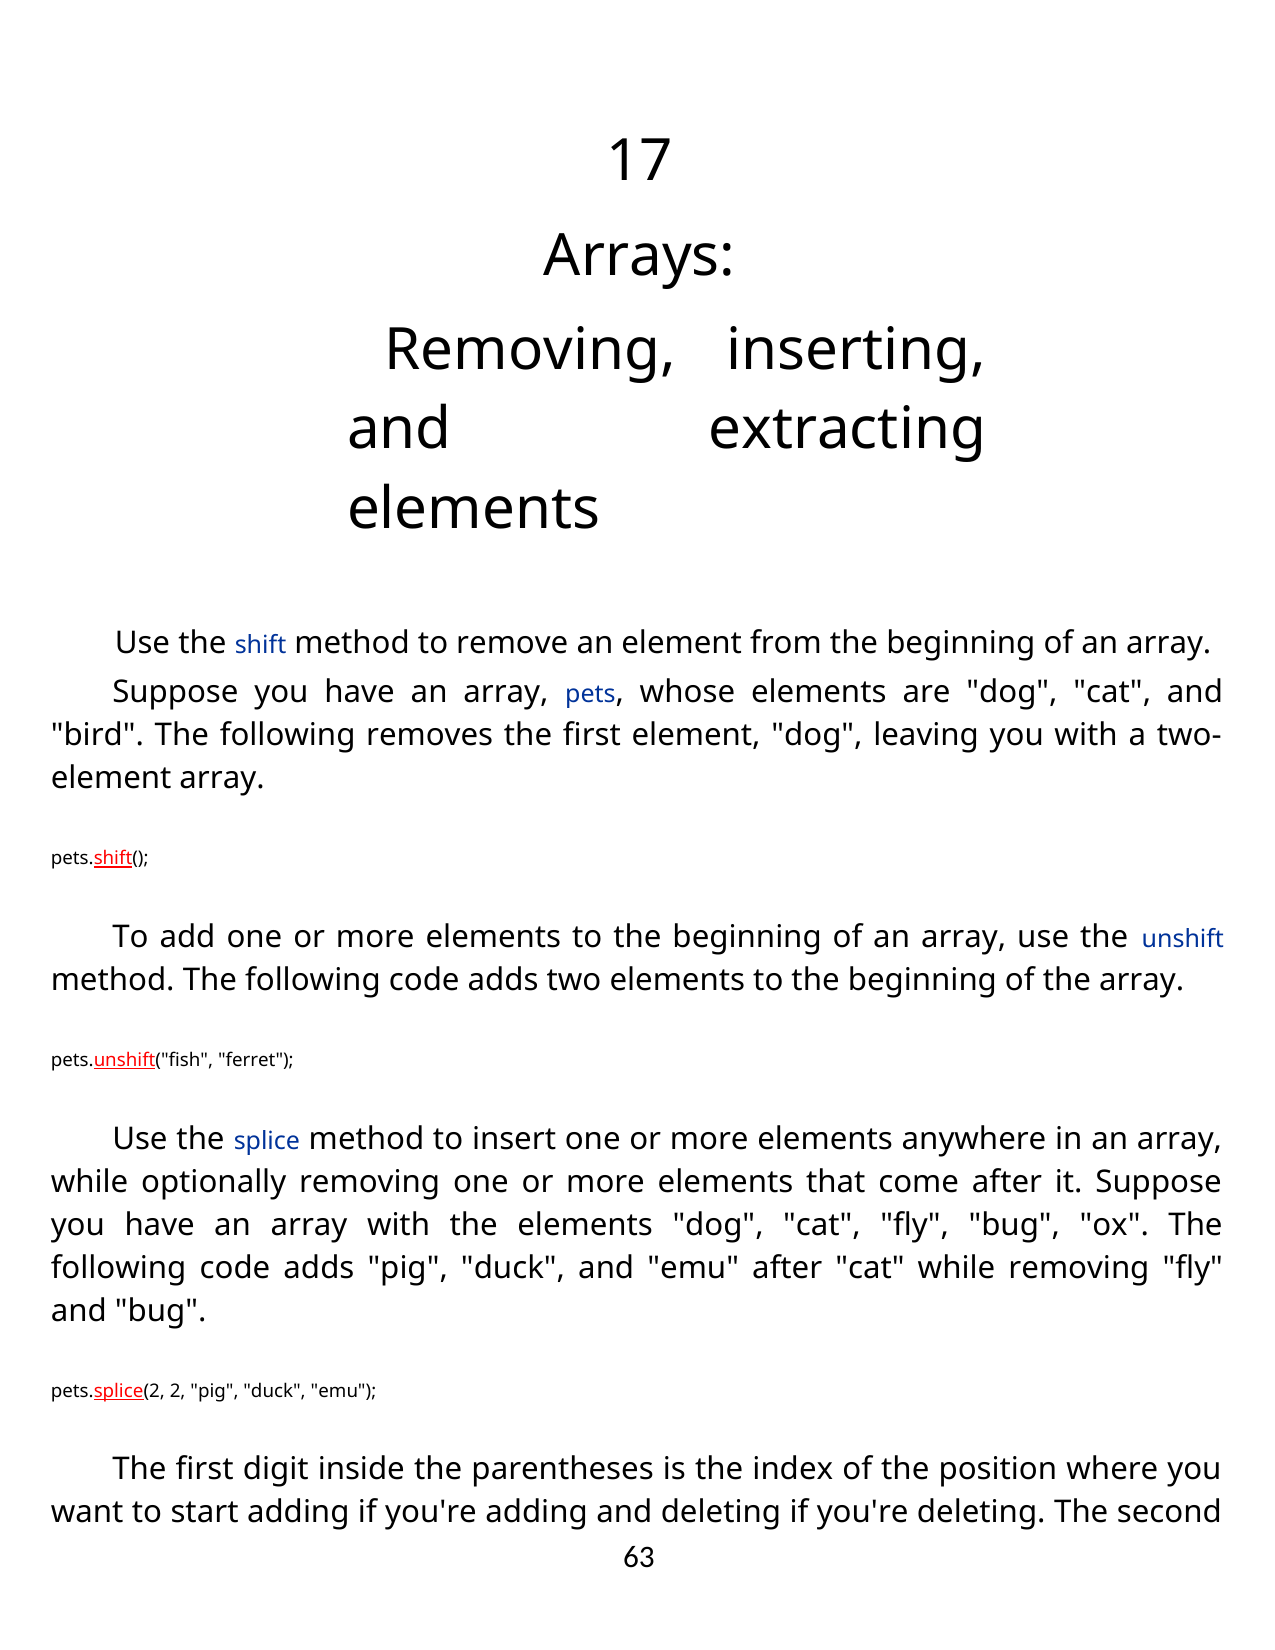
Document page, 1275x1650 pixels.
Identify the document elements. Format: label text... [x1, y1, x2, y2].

text pets.splice(2, 2, "pig", "duck", "emu"); [51, 1377, 1226, 1403]
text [51, 1446, 1224, 1532]
text pets.shift(); [51, 844, 1226, 870]
text 17 [52, 118, 1227, 198]
text Removing, inserting, and extracting elements [347, 307, 986, 545]
text Arrays: [52, 213, 1227, 292]
text Use the shift method to remove an element from the beginning of an array. [114, 620, 1224, 662]
text Suppose you have an array, pets, whose elements are "dog", "cat", and "bird". The following removes the first element, "dog", leaving you with a two-element array. [51, 669, 1224, 798]
text Use the splice method to insert one or more elements anywhere in an array, while optionally removing one or more elements that come after it. Suppose you have an array with the elements "dog", "cat", "fly", "bug", "ox". The following code adds "pig", "duck", and "emu" after "cat" while removing "fly" and "bug". [51, 1116, 1224, 1330]
text To add one or more elements to the beginning of an array, use the unshift method. The following code adds two elements to the beginning of the array. [51, 914, 1224, 999]
text pets.unshift("fish", "ferret"); [51, 1046, 1226, 1072]
